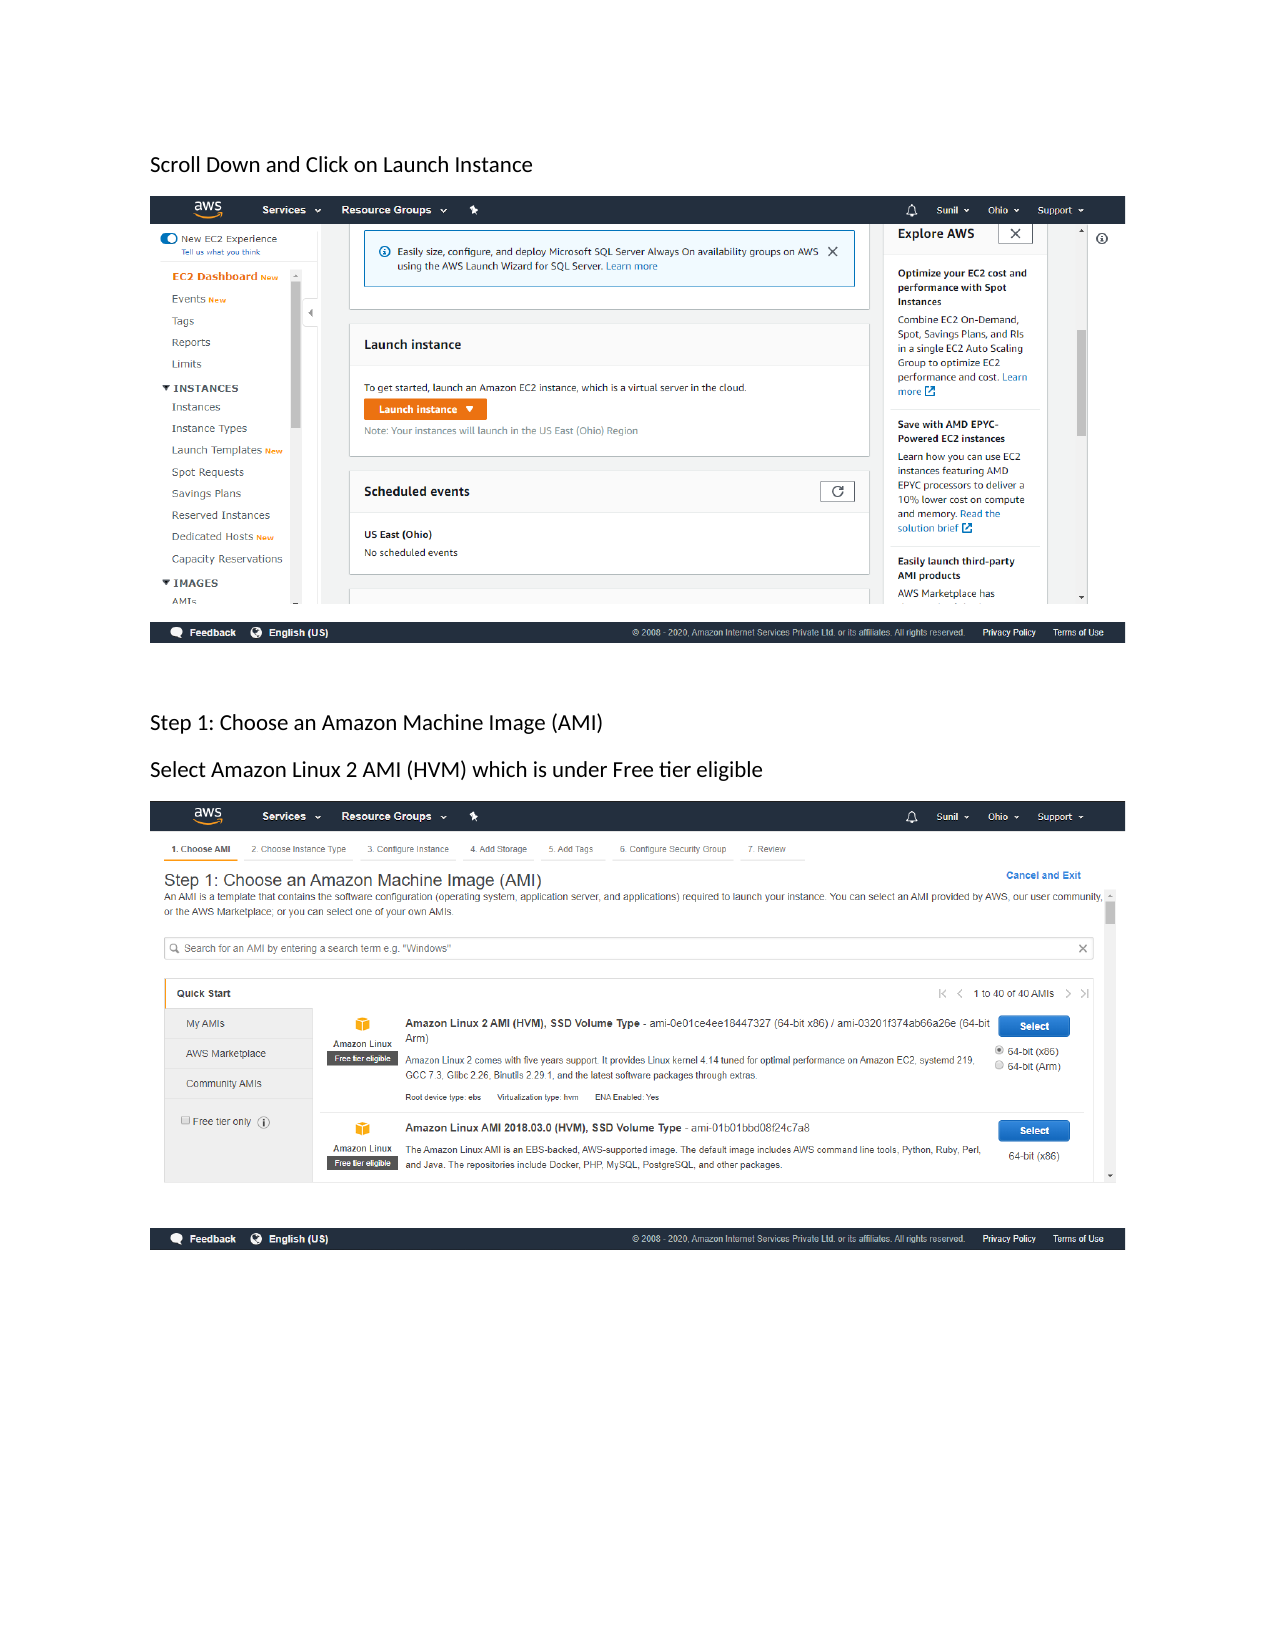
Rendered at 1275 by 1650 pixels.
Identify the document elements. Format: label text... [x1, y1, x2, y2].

text Select Amazon Linux 2 AMI (HVM) which is under Free tier eligible [150, 755, 1125, 783]
picture [150, 801, 1125, 1250]
text Step 1: Choose an Amazon Machine Image (AMI) [150, 708, 1125, 736]
picture [150, 196, 1125, 643]
text Scroll Down and Click on Launch Instance [150, 150, 1125, 178]
